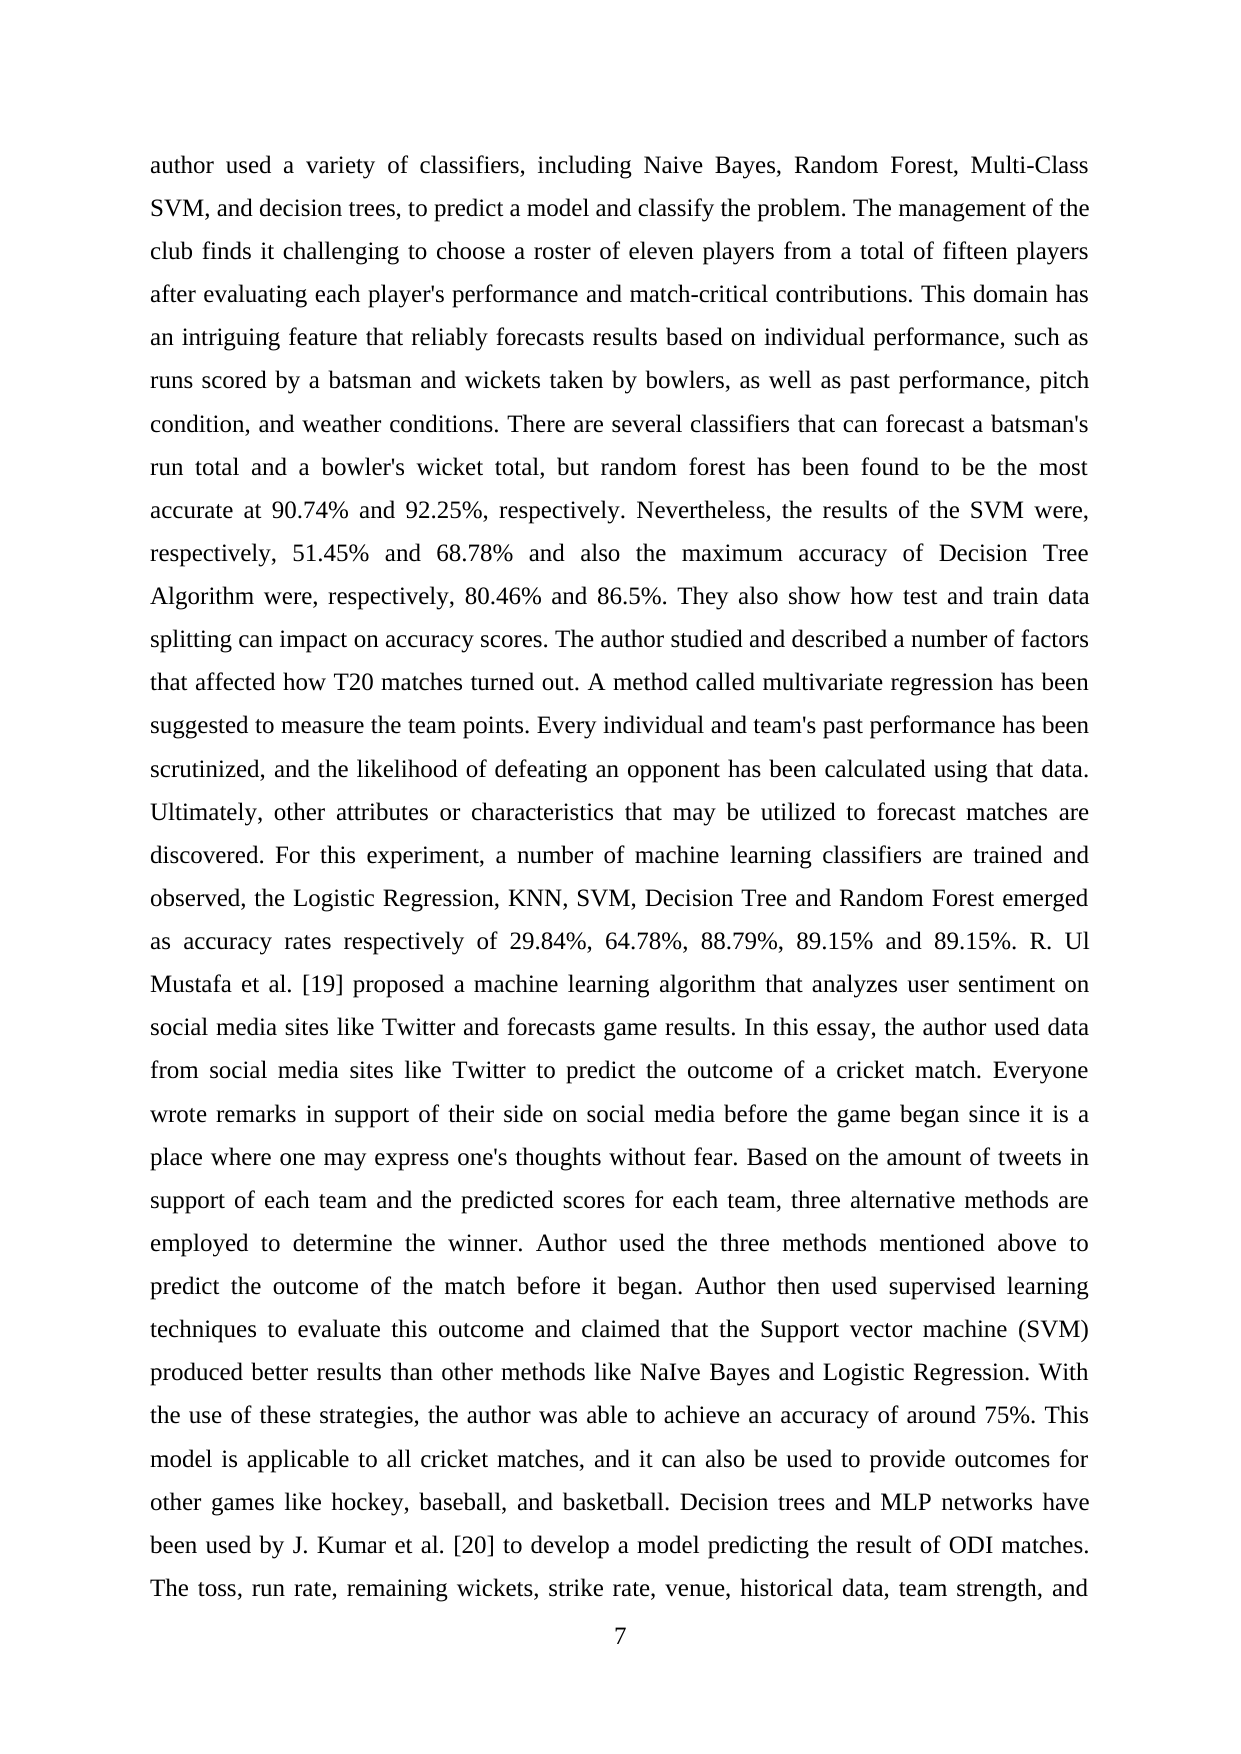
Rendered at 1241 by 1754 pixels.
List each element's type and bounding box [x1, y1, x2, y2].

text [150, 150, 1090, 1602]
